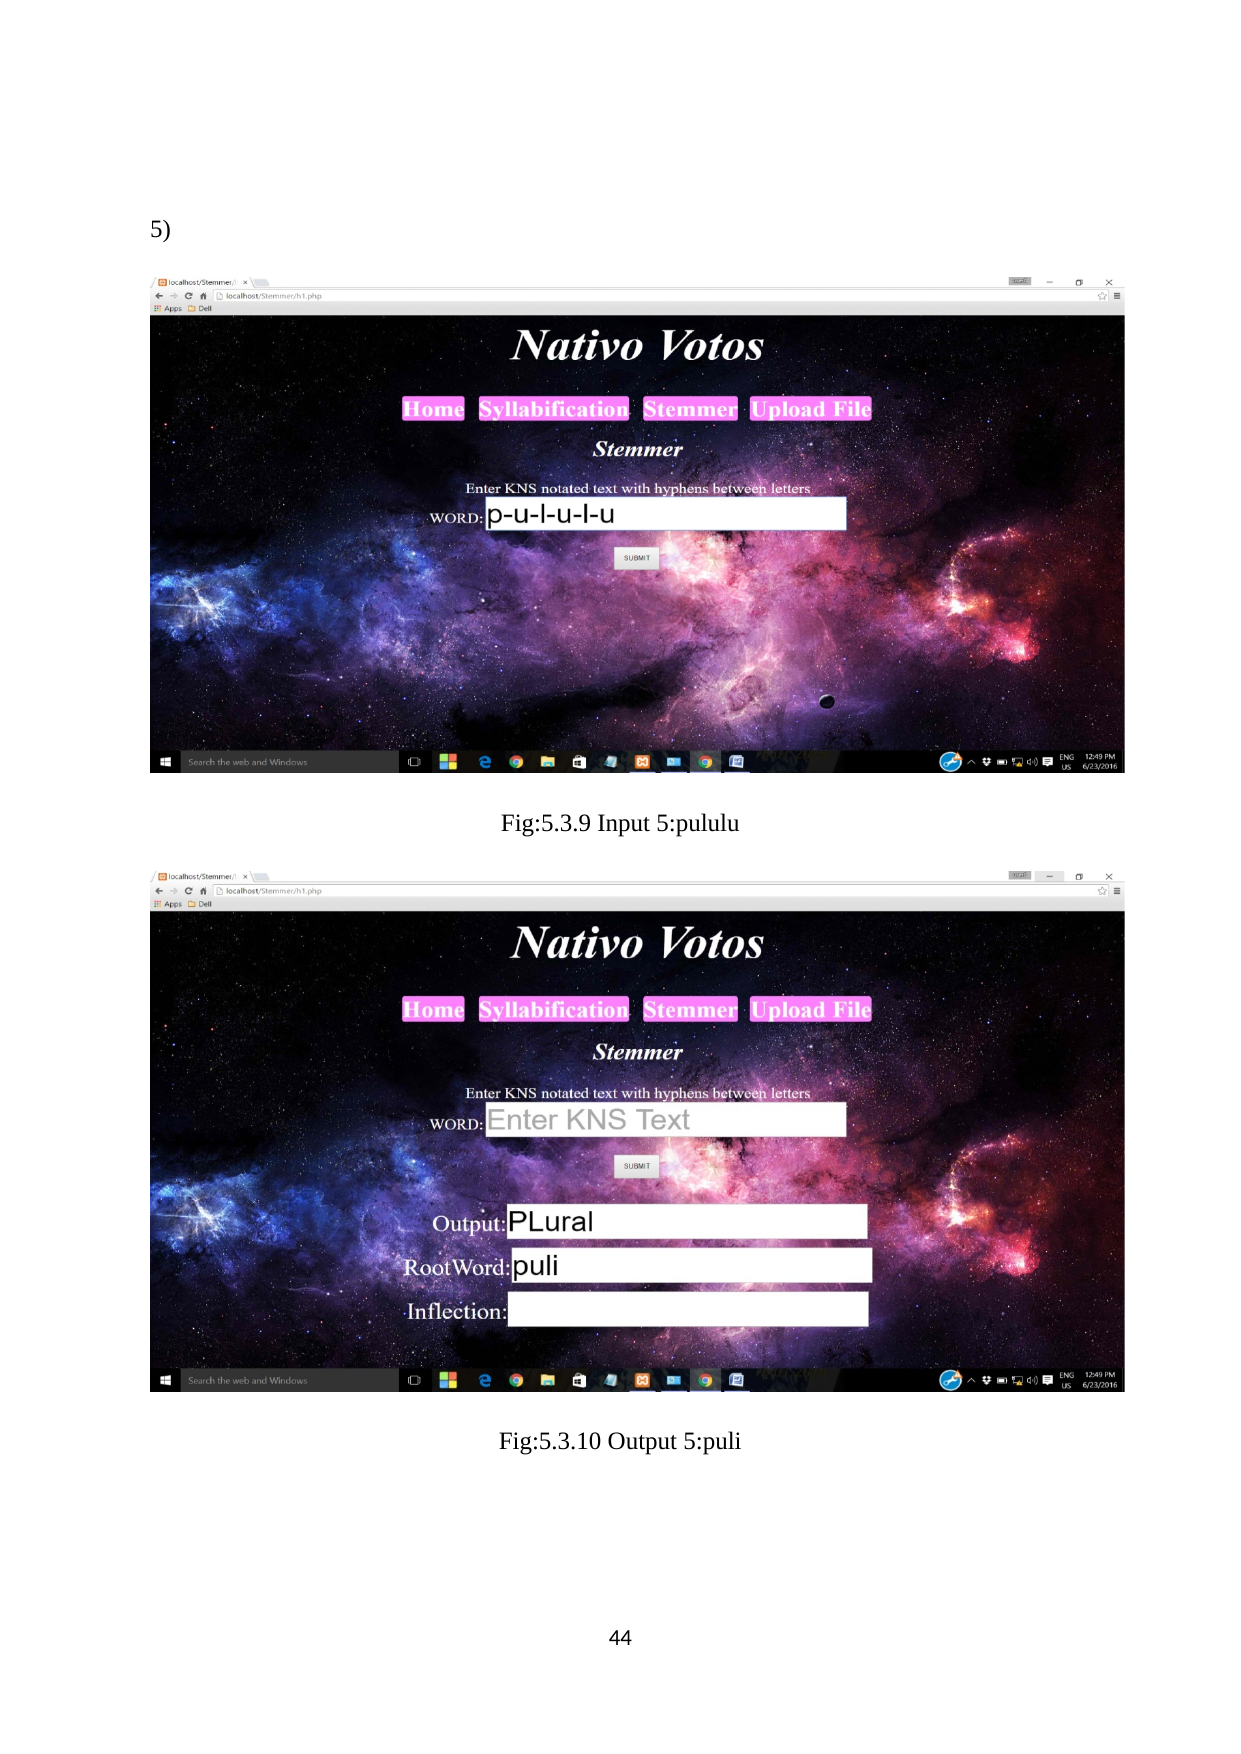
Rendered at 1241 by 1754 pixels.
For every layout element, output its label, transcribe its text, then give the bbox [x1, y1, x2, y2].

text Fig:5.3.10 Output 5:puli [150, 1426, 1090, 1455]
picture [150, 871, 1125, 1392]
text Fig:5.3.9 Input 5:pululu [150, 808, 1090, 836]
picture [150, 277, 1125, 773]
text 5) [150, 214, 1090, 243]
